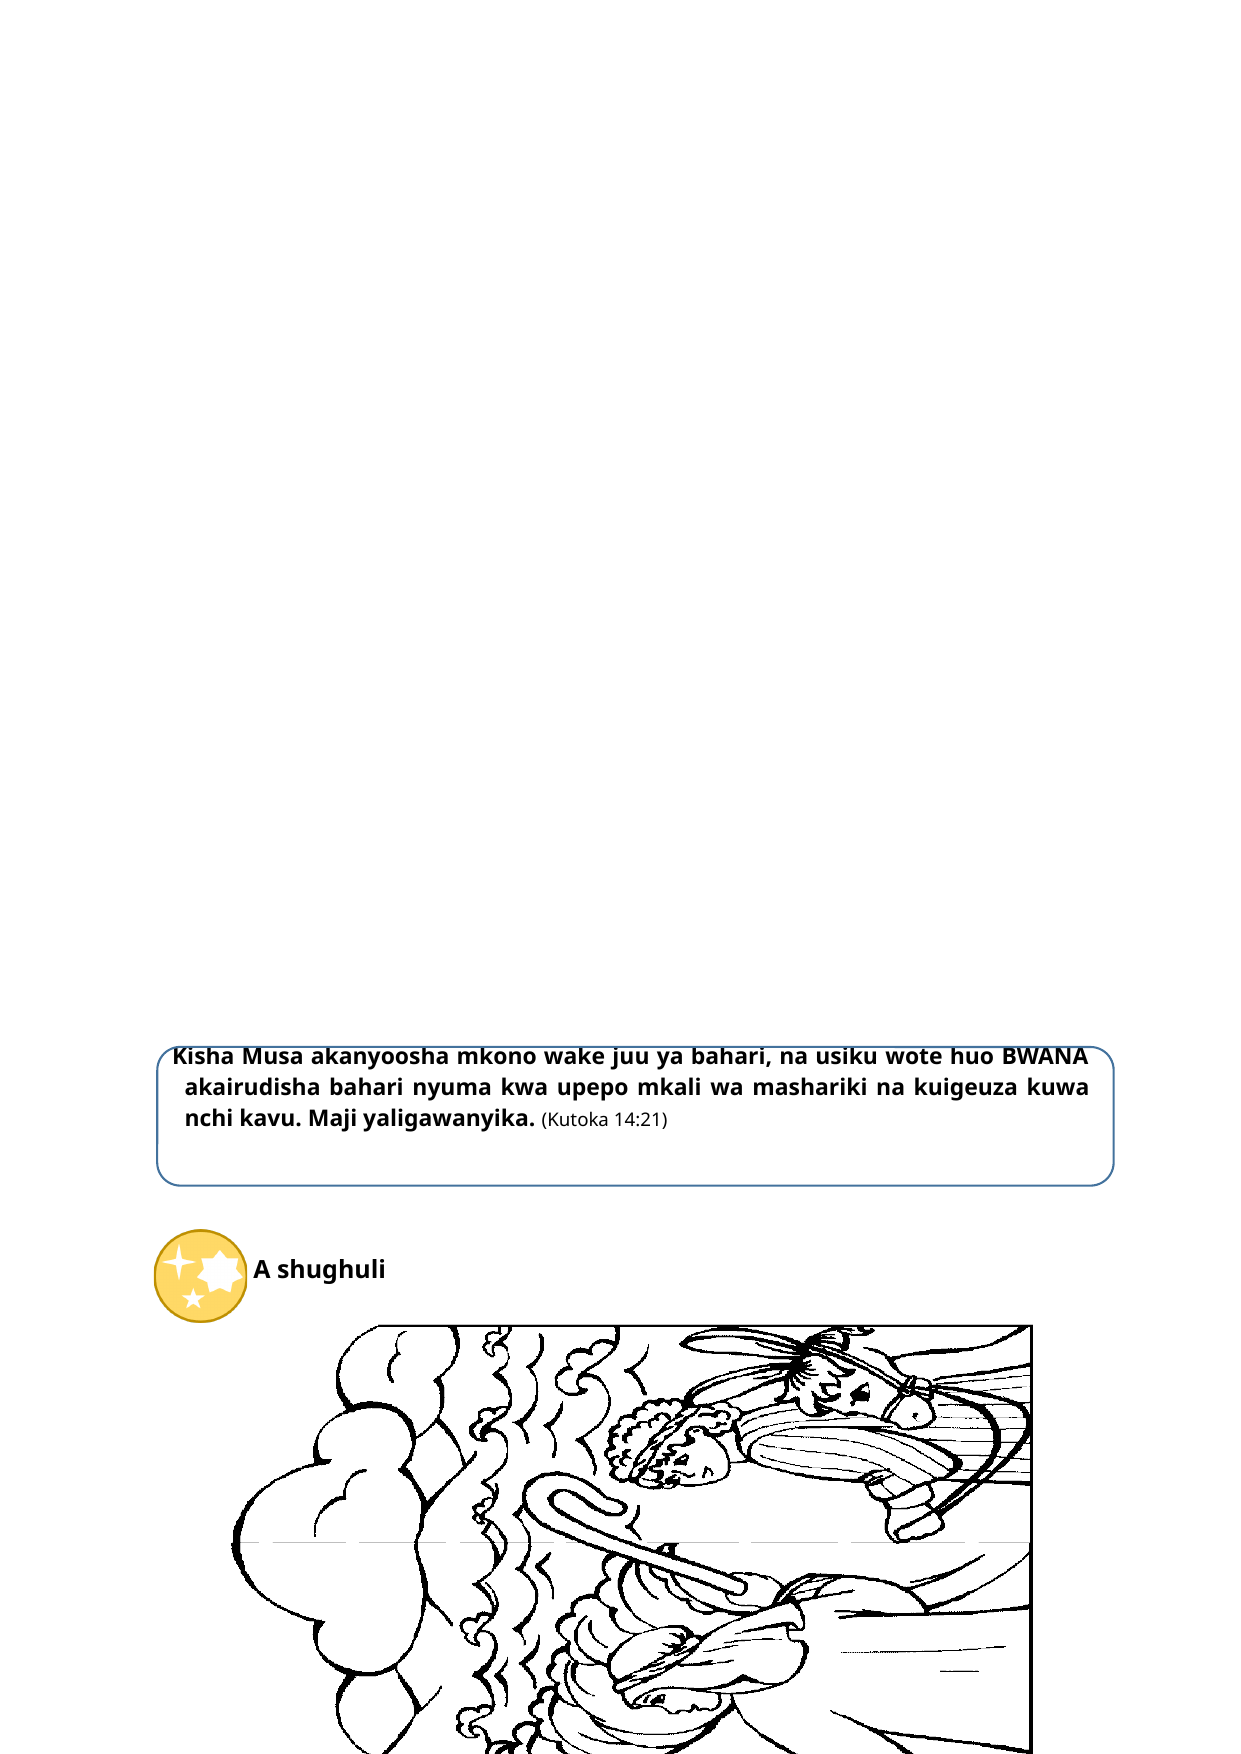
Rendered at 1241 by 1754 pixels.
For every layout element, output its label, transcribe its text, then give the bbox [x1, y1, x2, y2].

text A shughuli [248, 1252, 1090, 1286]
picture [153, 1229, 1041, 1754]
text Kisha Musa akanyoosha mkono wake juu ya bahari, na usiku wote huo BWANA akairudisha bahari nyuma kwa upepo mkali wa mashariki na kuigeuza kuwa nchi kavu. Maji yaligawanyika. (Kutoka 14:21) [150, 1040, 1090, 1133]
